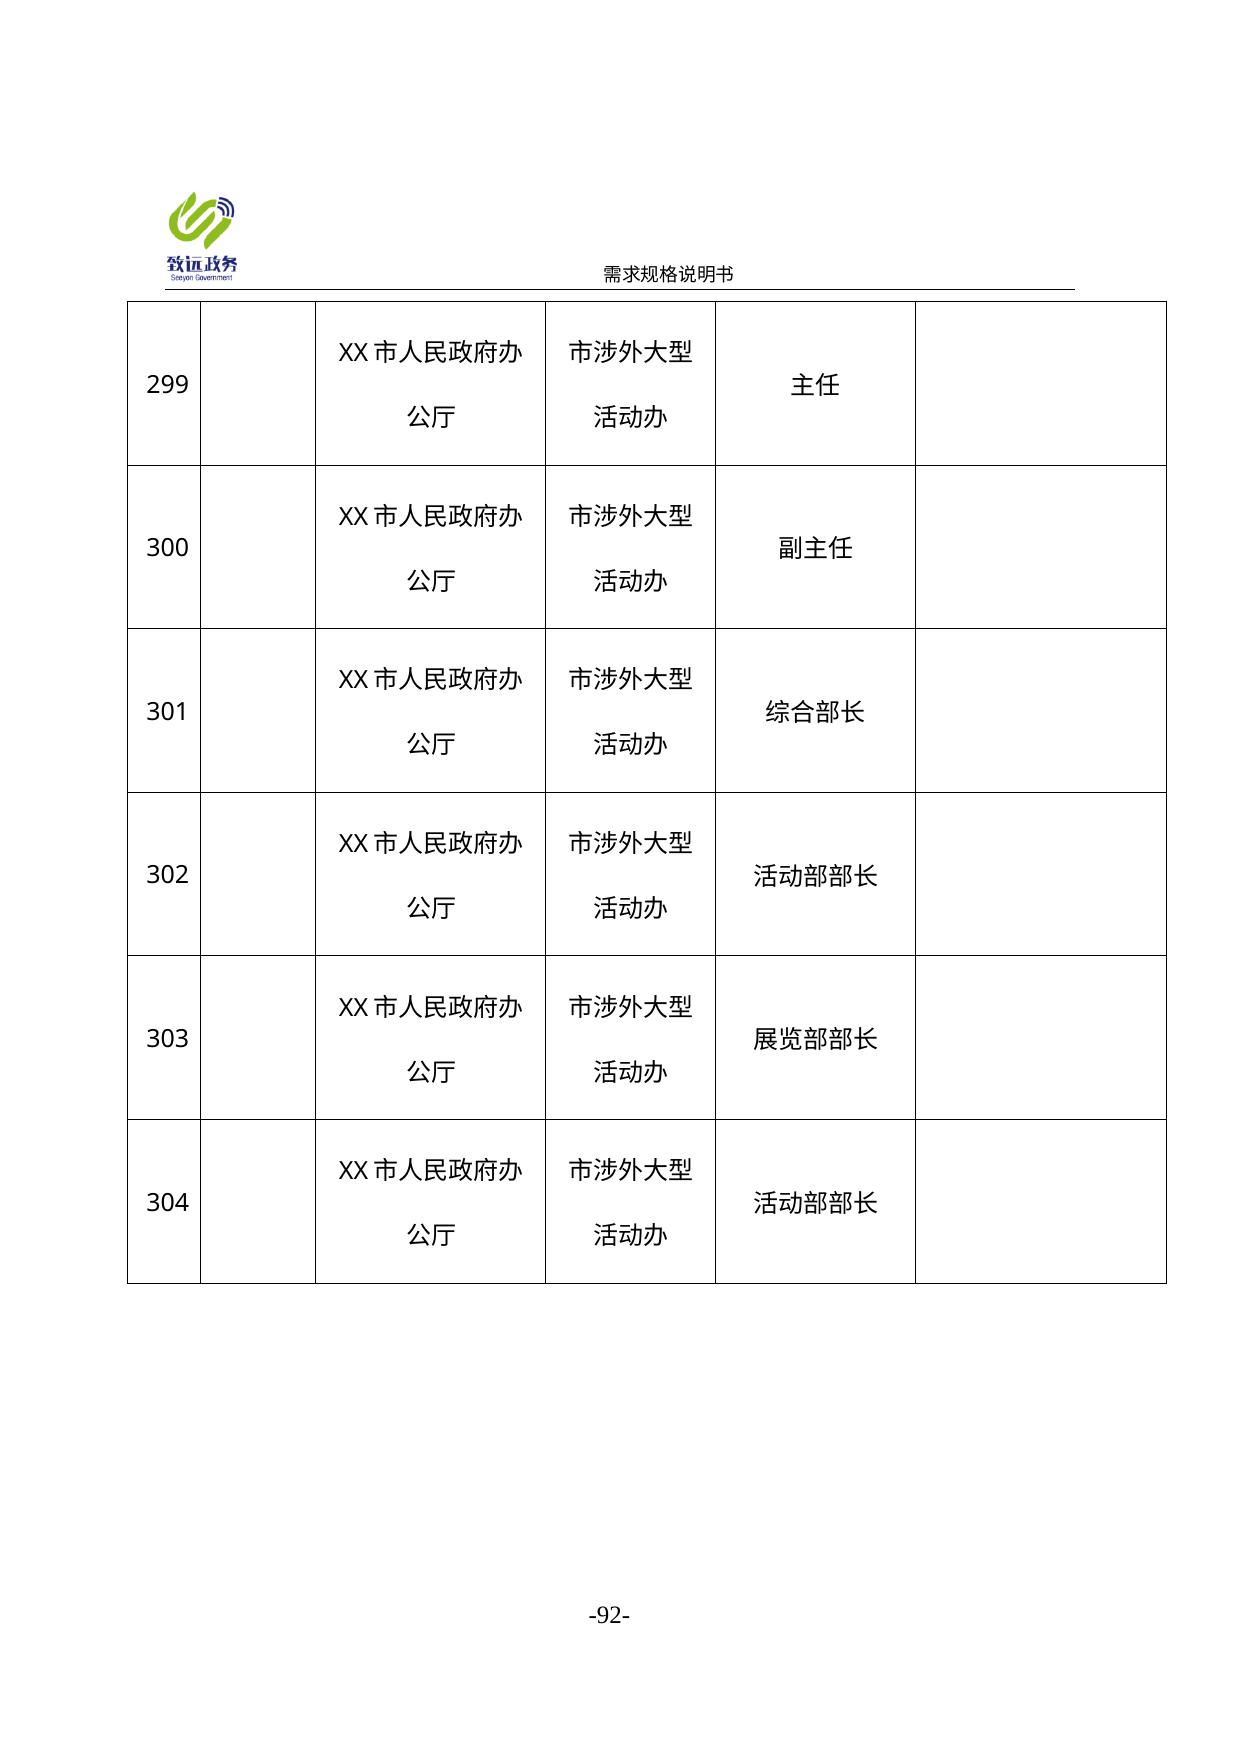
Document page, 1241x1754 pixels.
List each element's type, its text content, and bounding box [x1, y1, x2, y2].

picture [165, 190, 238, 282]
table_cell 301 [128, 629, 200, 792]
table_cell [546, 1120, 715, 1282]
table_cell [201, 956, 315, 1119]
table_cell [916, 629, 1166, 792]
table_cell 市涉外大型活动办 [546, 466, 715, 628]
table_cell XX市人民政府办公厅 [316, 302, 545, 465]
table_cell 市涉外大型活动办 [546, 302, 715, 465]
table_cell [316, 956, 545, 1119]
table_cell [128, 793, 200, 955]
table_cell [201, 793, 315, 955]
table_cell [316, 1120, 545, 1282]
table_cell [201, 302, 315, 465]
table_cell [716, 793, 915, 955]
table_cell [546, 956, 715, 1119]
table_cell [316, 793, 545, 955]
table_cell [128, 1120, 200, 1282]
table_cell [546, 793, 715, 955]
table_cell 300 [128, 466, 200, 628]
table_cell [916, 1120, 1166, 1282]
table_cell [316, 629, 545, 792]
table_cell 副主任 [716, 466, 915, 628]
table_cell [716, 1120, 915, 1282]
table_cell 299 [128, 302, 200, 465]
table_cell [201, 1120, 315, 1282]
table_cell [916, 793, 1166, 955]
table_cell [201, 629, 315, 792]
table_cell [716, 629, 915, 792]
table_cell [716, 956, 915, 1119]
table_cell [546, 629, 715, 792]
table_cell [916, 466, 1166, 628]
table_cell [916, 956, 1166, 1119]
table_cell [916, 302, 1166, 465]
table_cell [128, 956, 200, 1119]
table_cell [201, 466, 315, 628]
table_cell XX市人民政府办公厅 [316, 466, 545, 628]
table_cell 主任 [716, 302, 915, 465]
